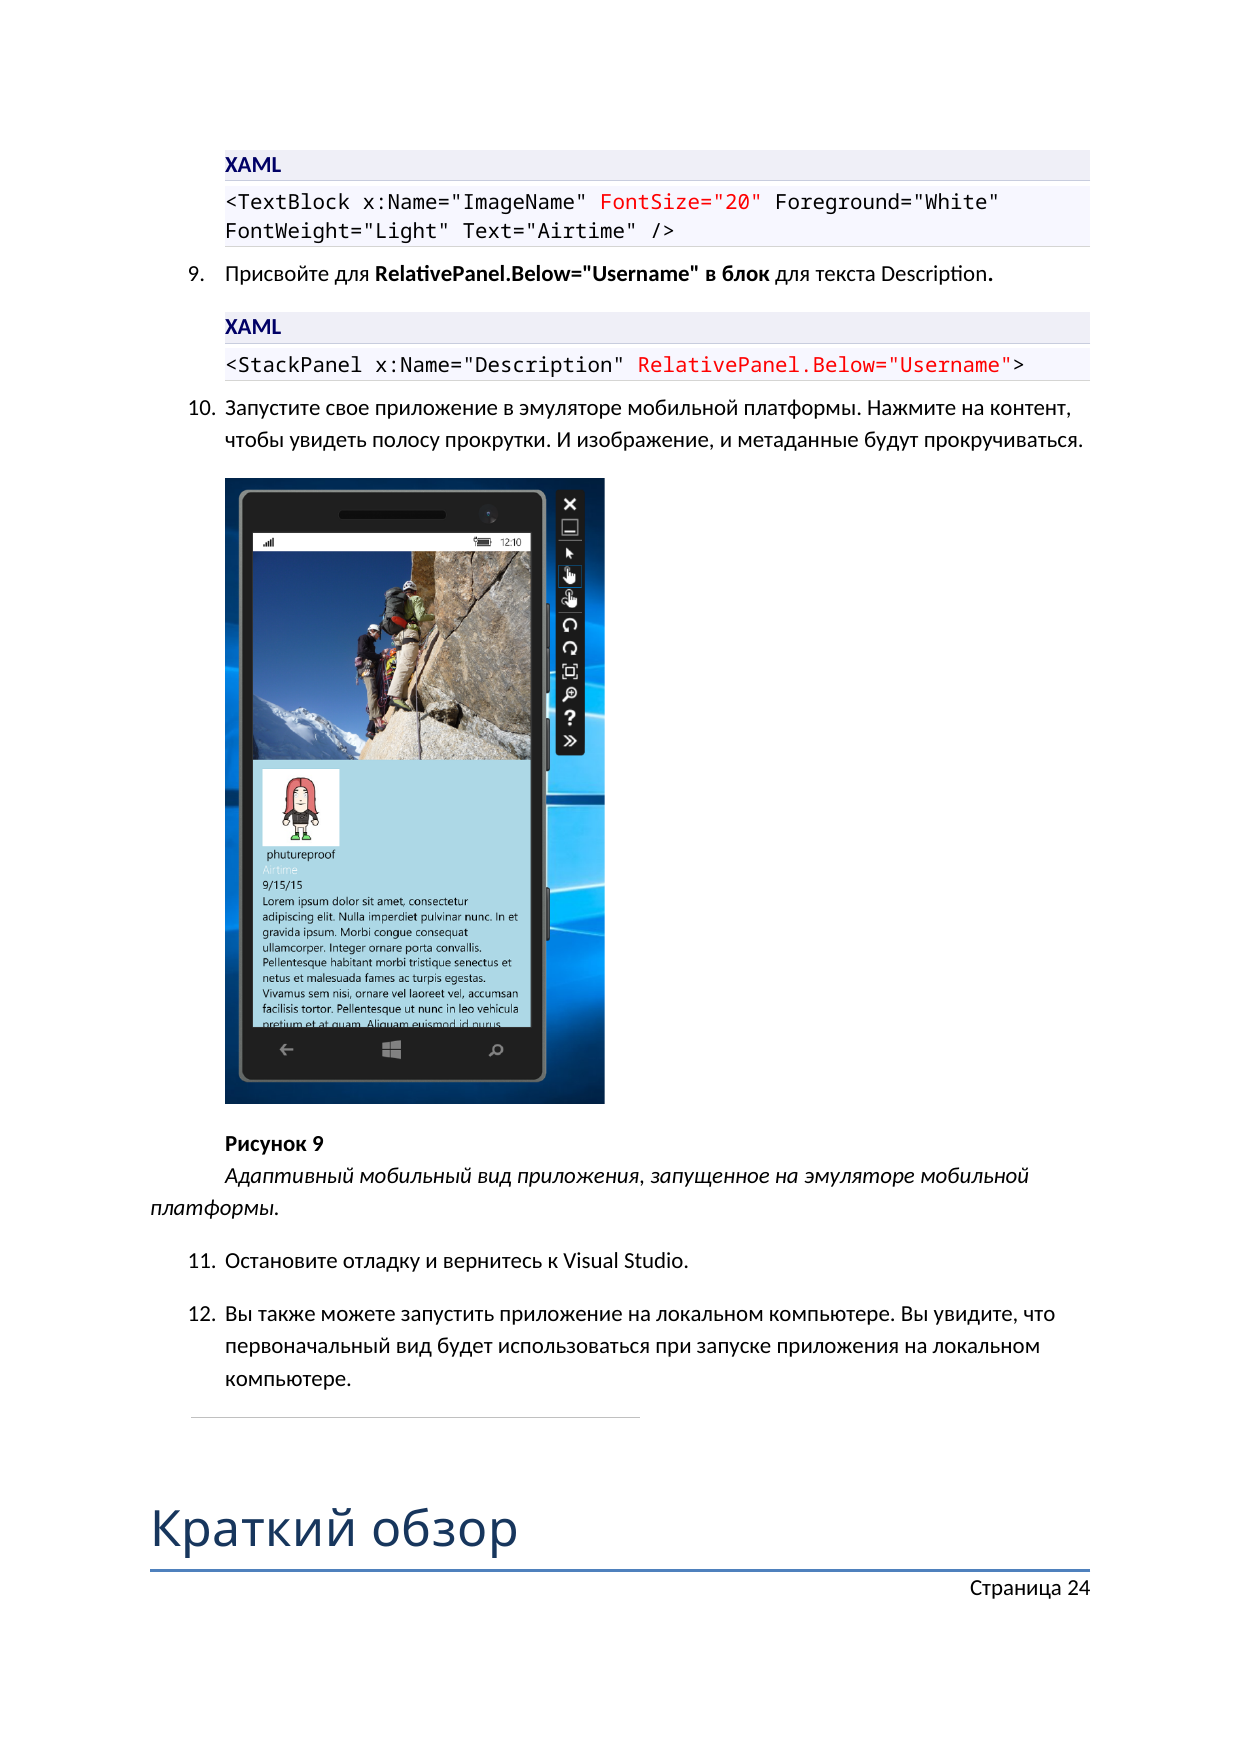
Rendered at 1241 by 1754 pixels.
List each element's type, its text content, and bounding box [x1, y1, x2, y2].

text Рисунок 9 [150, 1129, 1090, 1157]
text Остановите отладку и вернитесь к Visual Studio. [187, 1246, 1090, 1274]
text <TextBlock x:Name="ImageName" FontSize="20" Foreground="White" FontWeight="Light" Text="Airtime" /> [225, 186, 1090, 246]
text XAML [225, 150, 1090, 180]
text <StackPanel x:Name="Description" RelativePanel.Below="Username"> [225, 348, 1090, 380]
text Вы также можете запустить приложение на локальном компьютере. Вы увидите, что первоначальный вид будет использоваться при запуске приложения на локальном компьютере. [187, 1299, 1090, 1392]
text Адаптивный мобильный вид приложения, запущенное на эмуляторе мобильной платформы. [150, 1161, 1090, 1221]
picture [225, 478, 605, 1104]
text XAML [225, 312, 1090, 343]
text Присвойте для RelativePanel.Below="Username" в блок для текста Description. [187, 259, 1090, 287]
text Запустите свое приложение в эмуляторе мобильной платформы. Нажмите на контент, чтобы увидеть полосу прокрутки. И изображение, и метаданные будут прокручиваться. [187, 393, 1090, 453]
